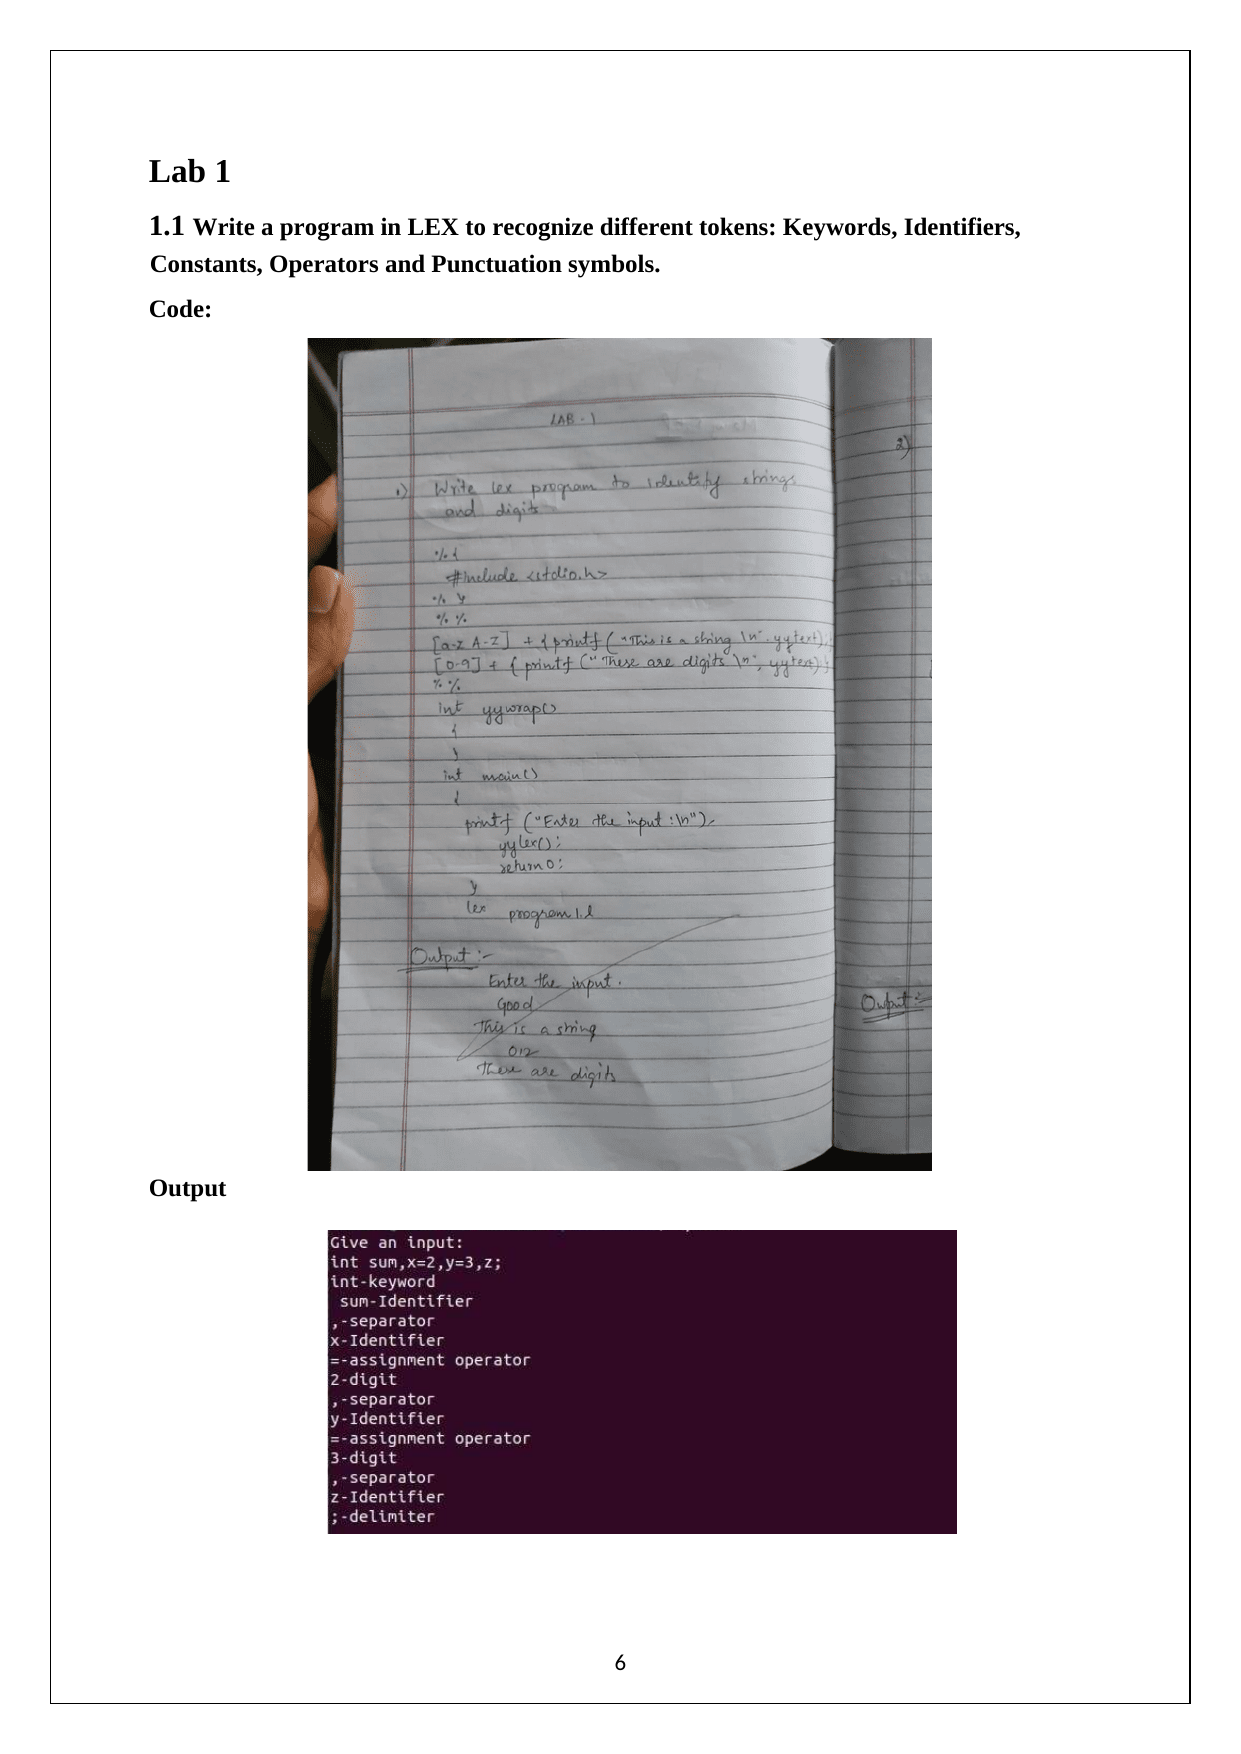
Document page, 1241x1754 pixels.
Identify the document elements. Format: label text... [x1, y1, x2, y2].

text Code: [148, 294, 1091, 323]
text Output [148, 1173, 1091, 1202]
text 1.1 Write a program in LEX to recognize different tokens: Keywords, Identifiers, Constants, Operators and Punctuation symbols. [148, 208, 1091, 279]
picture [327, 1230, 957, 1534]
picture [307, 338, 932, 1171]
subtitle Lab 1 [148, 151, 1103, 189]
